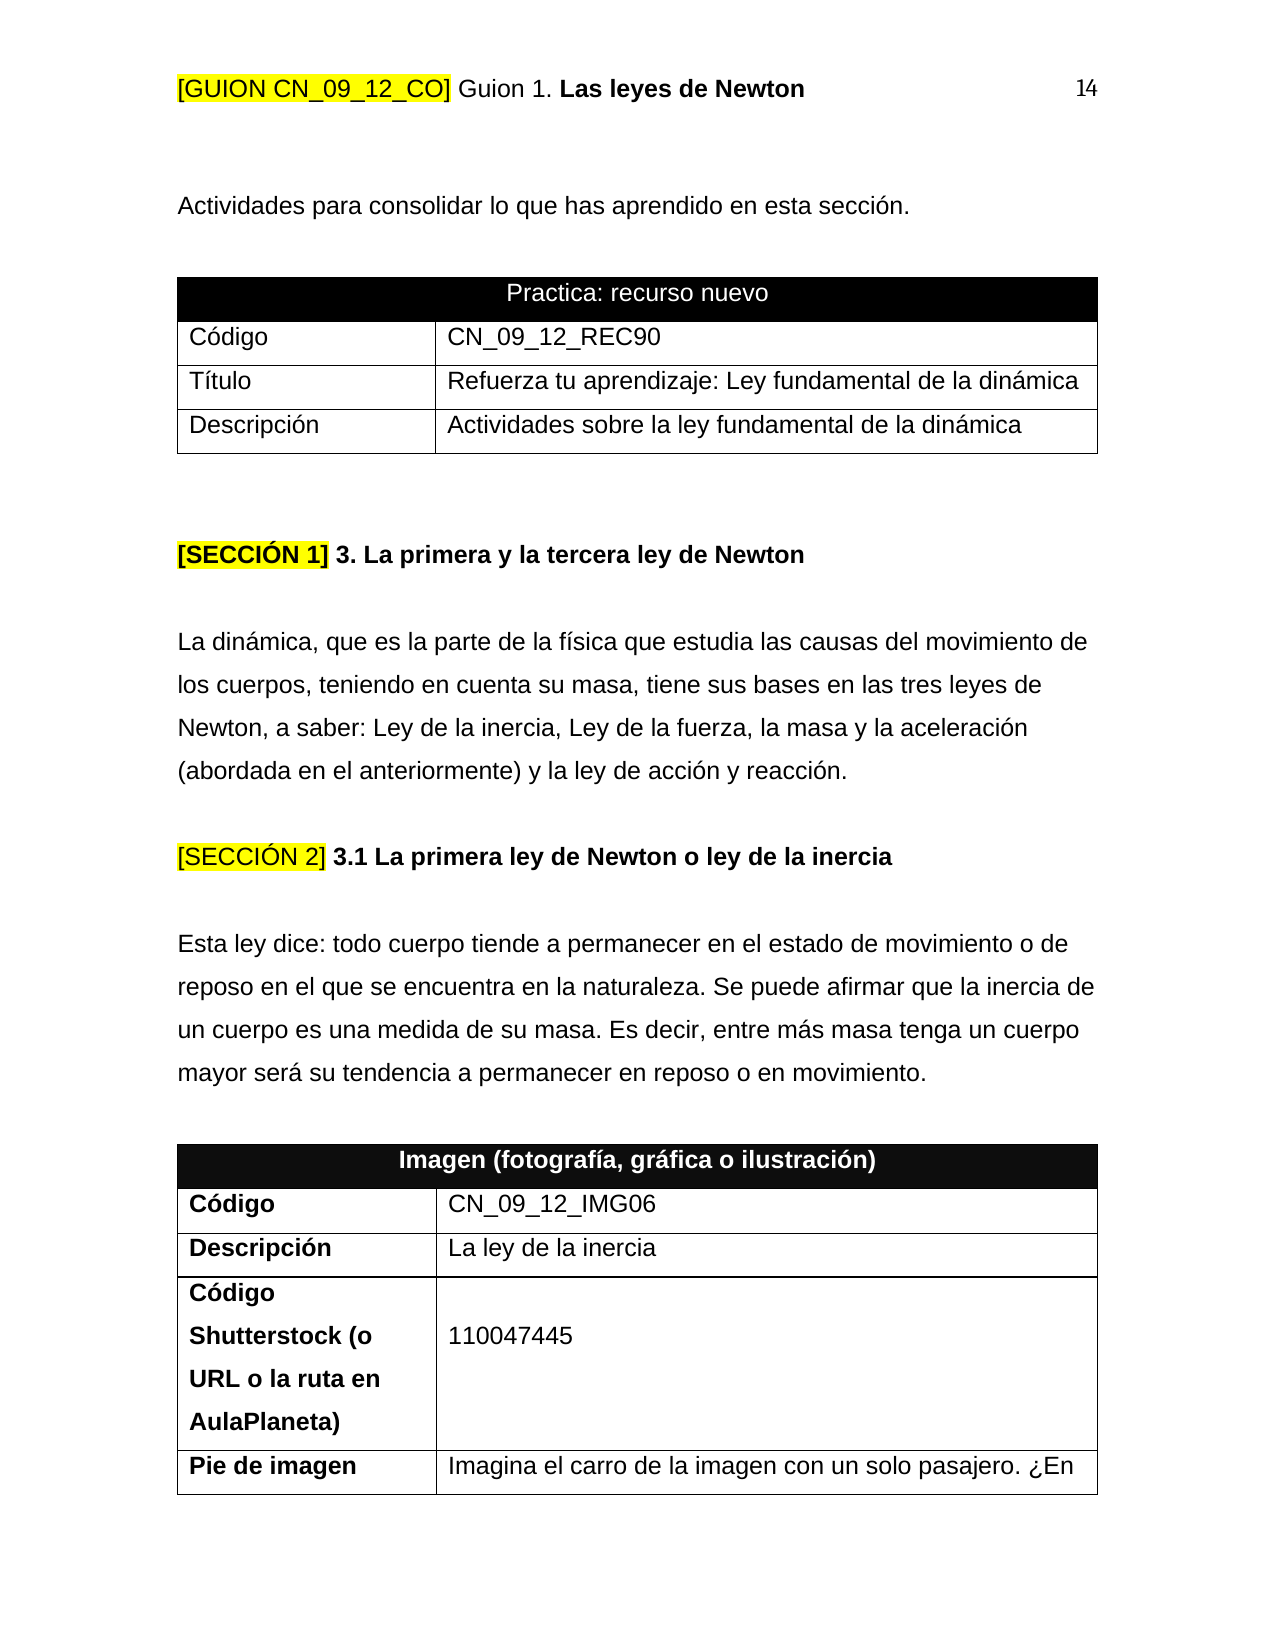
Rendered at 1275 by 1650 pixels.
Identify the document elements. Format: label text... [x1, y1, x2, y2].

table_cell 110047445 [437, 1278, 1097, 1450]
text La dinámica, que es la parte de la física que estudia las causas del movimiento de los cuerpos, teniendo en cuenta su masa, tiene sus bases en las tres leyes de Newton, a saber: Ley de la inercia, Ley de la fuerza, la masa y la aceleración (abordada en el anteriormente) y la ley de acción y reacción. [177, 627, 1098, 785]
table_cell Pie de imagen [178, 1451, 436, 1494]
text [SECCIÓN 2] 3.1 La primera ley de Newton o ley de la inercia [177, 842, 1098, 871]
table_cell La ley de la inercia [437, 1234, 1097, 1276]
table_cell Código [178, 1189, 436, 1232]
table_cell Título [178, 366, 435, 409]
table_cell CN_09_12_REC90 [436, 322, 1097, 365]
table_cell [437, 1451, 1097, 1494]
text Esta ley dice: todo cuerpo tiende a permanecer en el estado de movimiento o de reposo en el que se encuentra en la naturaleza. Se puede afirmar que la inercia de un cuerpo es una medida de su masa. Es decir, entre más masa tenga un cuerpo mayor será su tendencia a permanecer en reposo o en movimiento. [177, 929, 1098, 1087]
table_cell Actividades sobre la ley fundamental de la dinámica [436, 410, 1097, 453]
text [SECCIÓN 1] 3. La primera y la tercera ley de Newton [329, 541, 1098, 569]
table_cell Descripción [178, 1234, 436, 1276]
table_header Imagen (fotografía, gráfica o ilustración) [178, 1145, 1097, 1188]
text Actividades para consolidar lo que has aprendido en esta sección. [177, 191, 1098, 219]
table_cell Código Shutterstock (o URL o la ruta en AulaPlaneta) [178, 1278, 436, 1450]
table_cell Refuerza tu aprendizaje: Ley fundamental de la dinámica [436, 366, 1097, 409]
table_cell Descripción [178, 410, 435, 453]
table_cell CN_09_12_IMG06 [437, 1189, 1097, 1232]
table_cell Código [178, 322, 435, 365]
table_header Practica: recurso nuevo [178, 278, 1097, 321]
